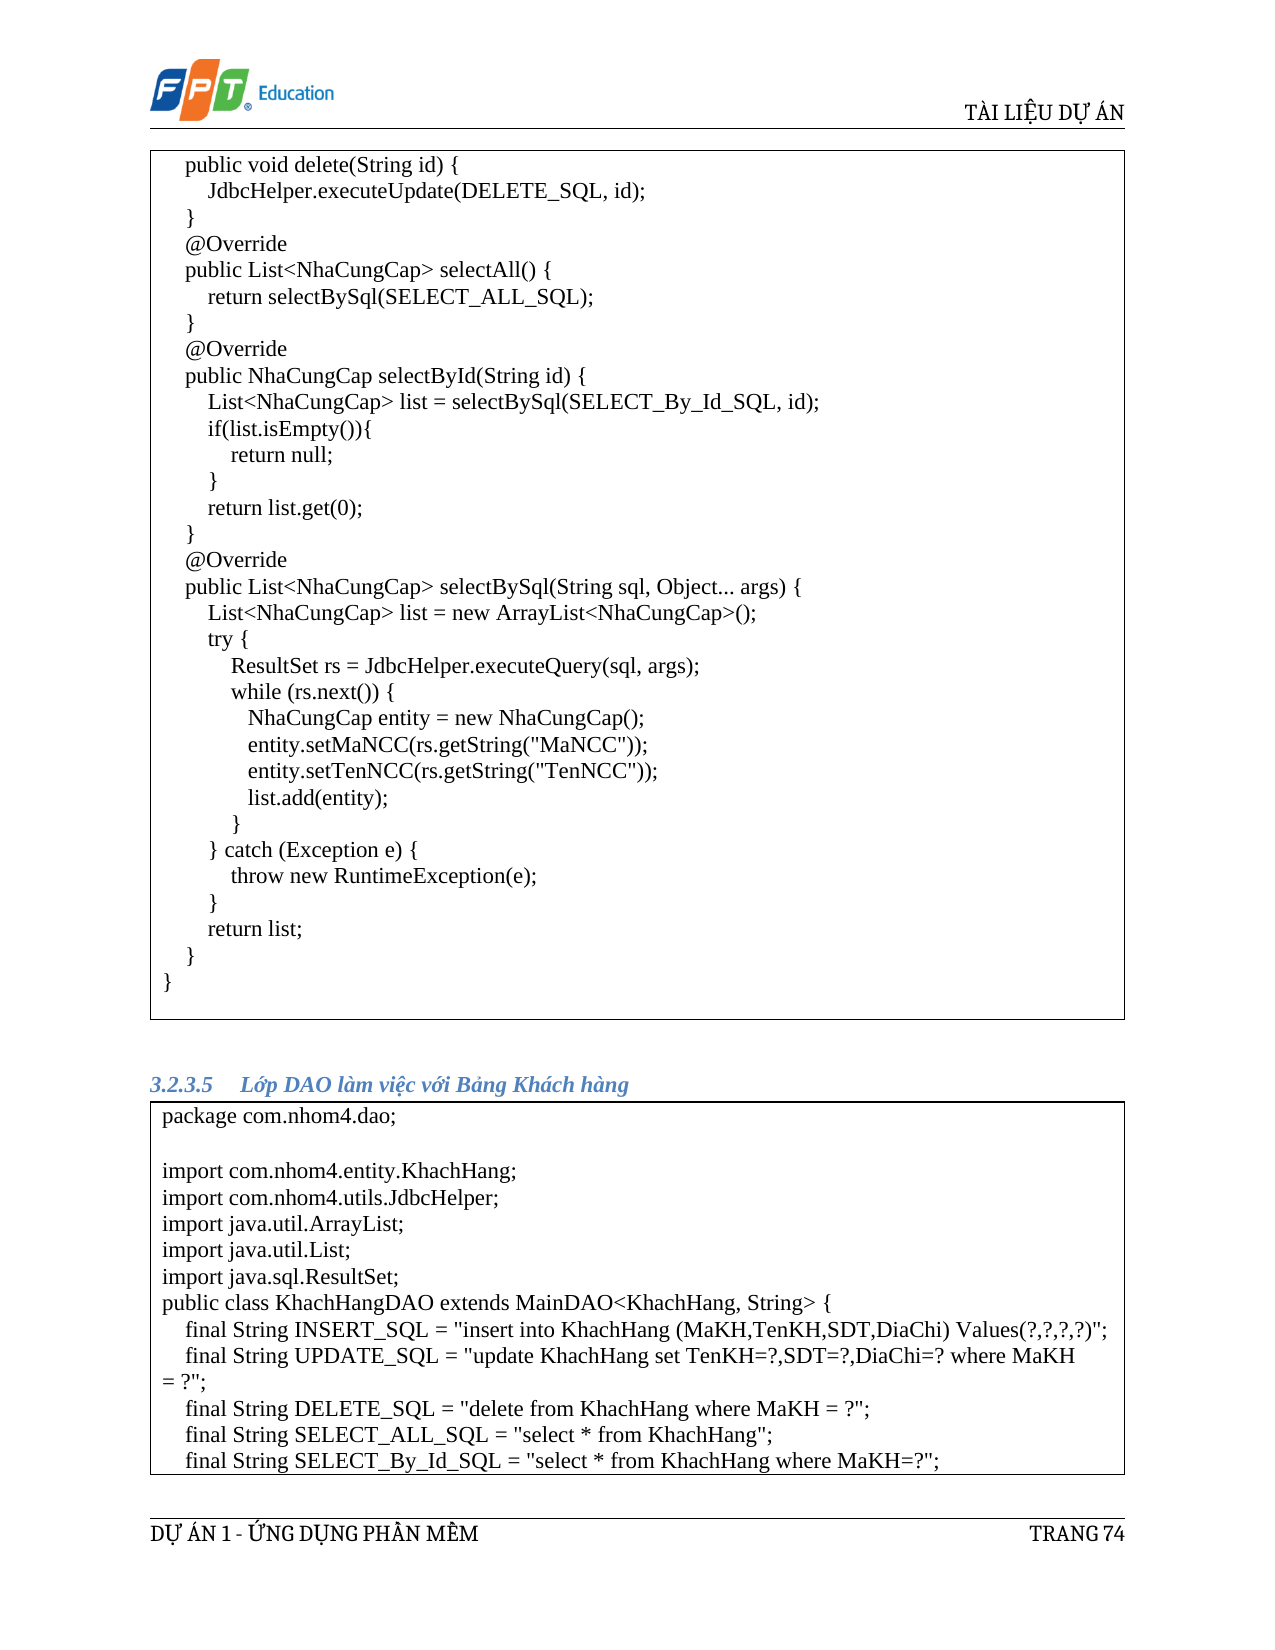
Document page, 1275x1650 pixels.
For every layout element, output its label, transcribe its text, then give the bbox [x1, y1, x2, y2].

subtitle Lớp DAO làm việc với Bảng Khách hàng [150, 1071, 1125, 1097]
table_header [151, 1103, 1124, 1474]
picture [150, 59, 336, 121]
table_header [151, 151, 1124, 1019]
